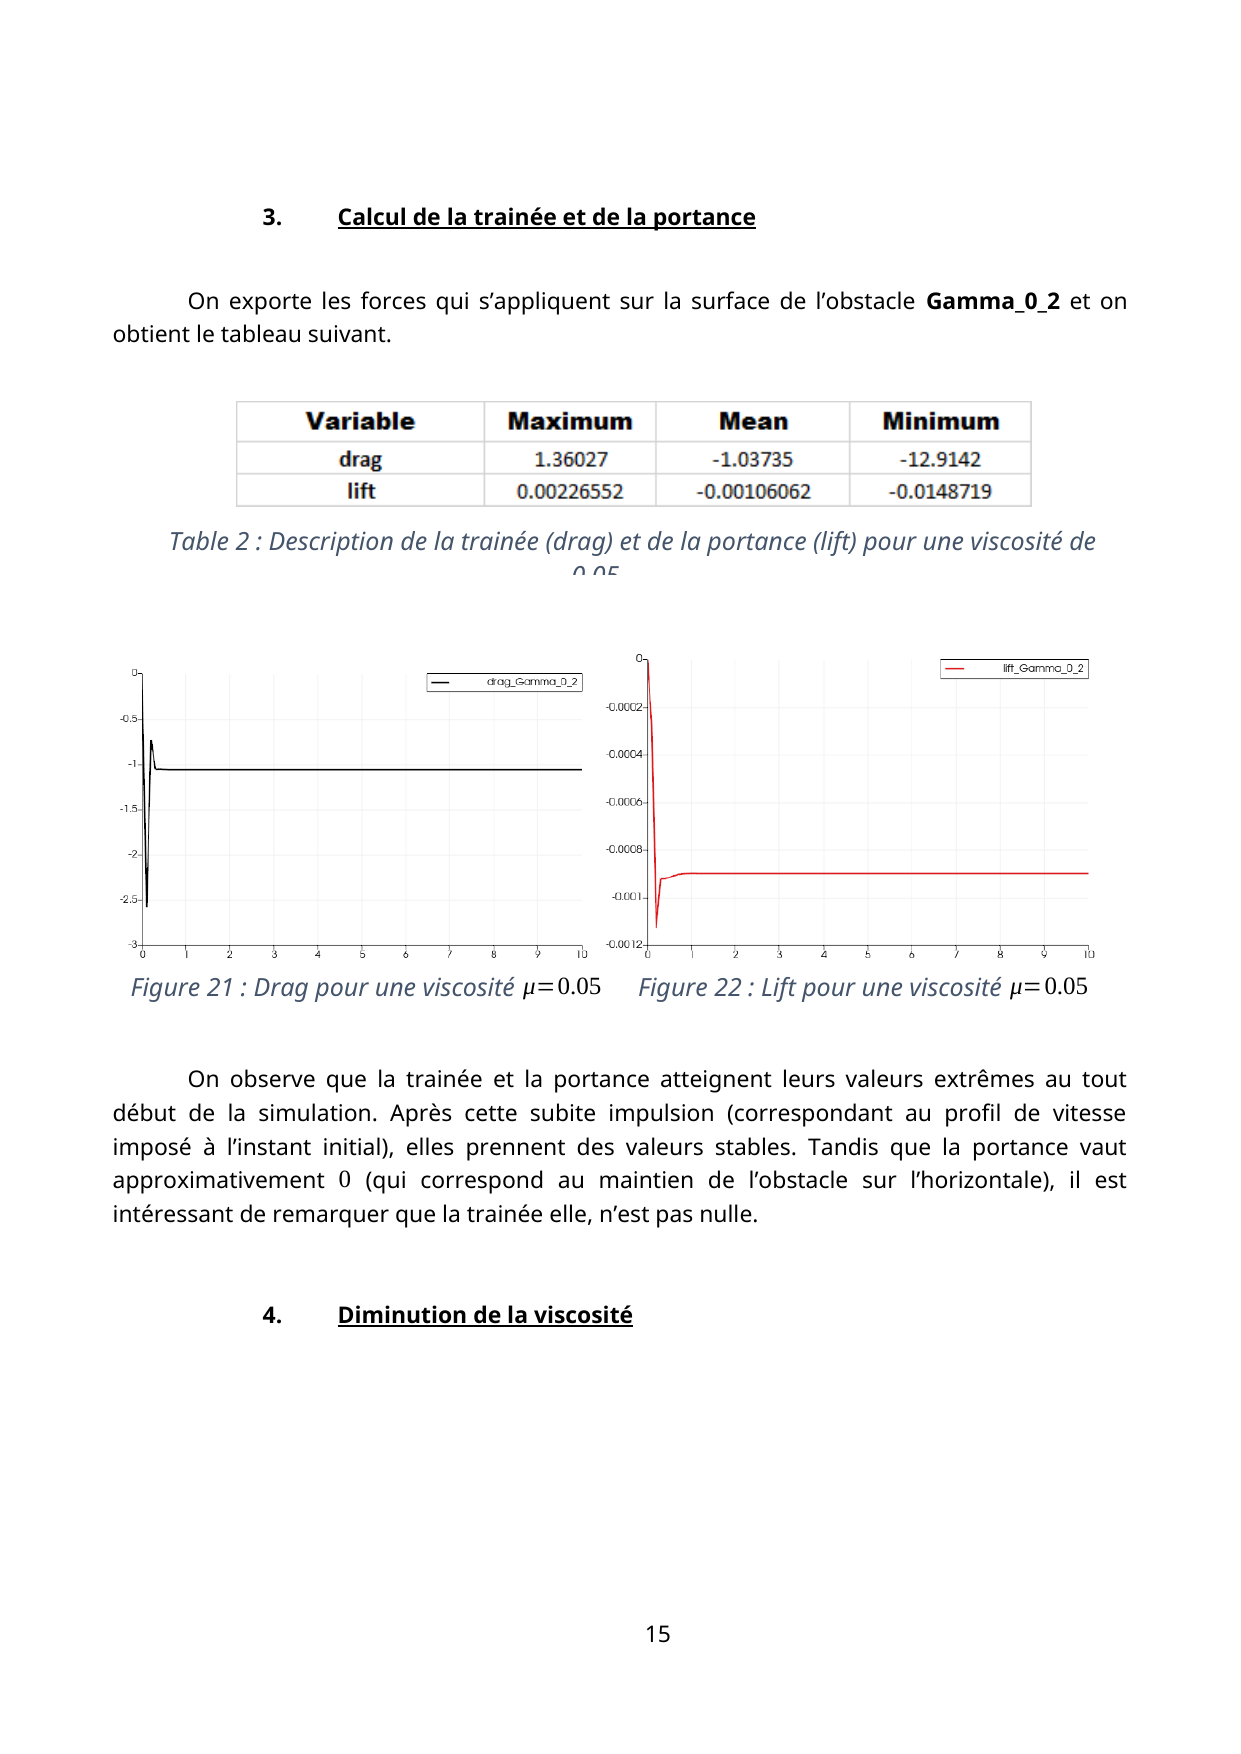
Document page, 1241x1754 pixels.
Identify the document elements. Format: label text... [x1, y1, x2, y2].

subtitle Diminution de la viscosité [262, 1299, 1128, 1330]
subtitle Calcul de la trainée et de la portance [262, 200, 1128, 232]
picture [117, 664, 593, 965]
text On exporte les forces qui s’appliquent sur la surface de l’obstacle Gamma_0_2 et on obtient le tableau suivant. [112, 284, 1128, 349]
picture [600, 646, 1103, 965]
picture [236, 401, 1032, 507]
